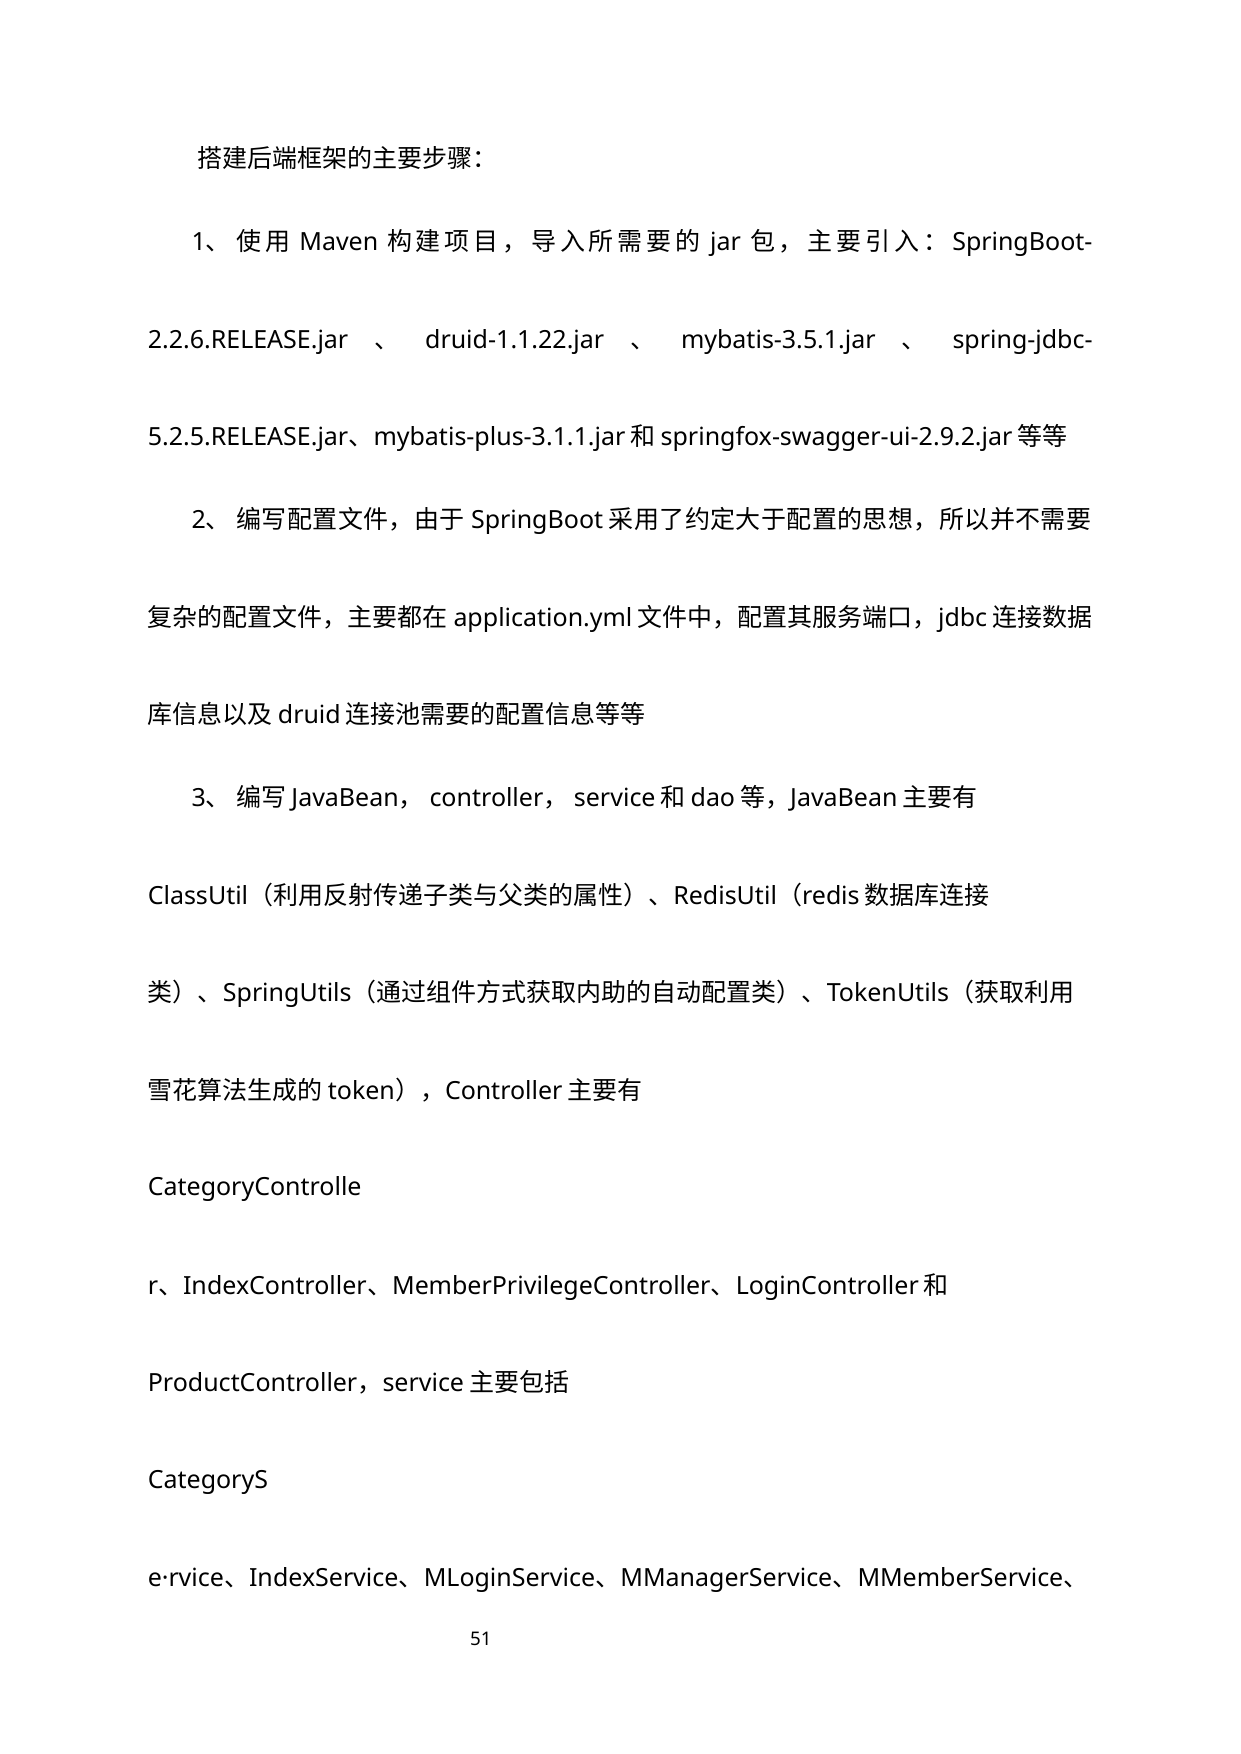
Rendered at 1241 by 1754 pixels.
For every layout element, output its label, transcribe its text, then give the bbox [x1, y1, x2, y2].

list 使用Maven构建项目，导入所需要的jar包，主要引入：SpringBoot- 2.2.6.RELEASE.jar、druid-1.1.22.jar、mybatis-3.5.1.jar、spring-jdbc-5.2.5.RELEASE.jar、mybatis-plus-3.1.1.jar和springfox-swagger-ui-2.9.2.jar等等 [148, 207, 1093, 467]
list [148, 763, 1093, 1608]
list 编写配置文件，由于SpringBoot采用了约定大于配置的思想，所以并不需要复杂的配置文件，主要都在application.yml文件中，配置其服务端口，jdbc连接数据库信息以及druid连接池需要的配置信息等等 [148, 485, 1093, 745]
text 搭建后端框架的主要步骤： [148, 124, 1093, 189]
